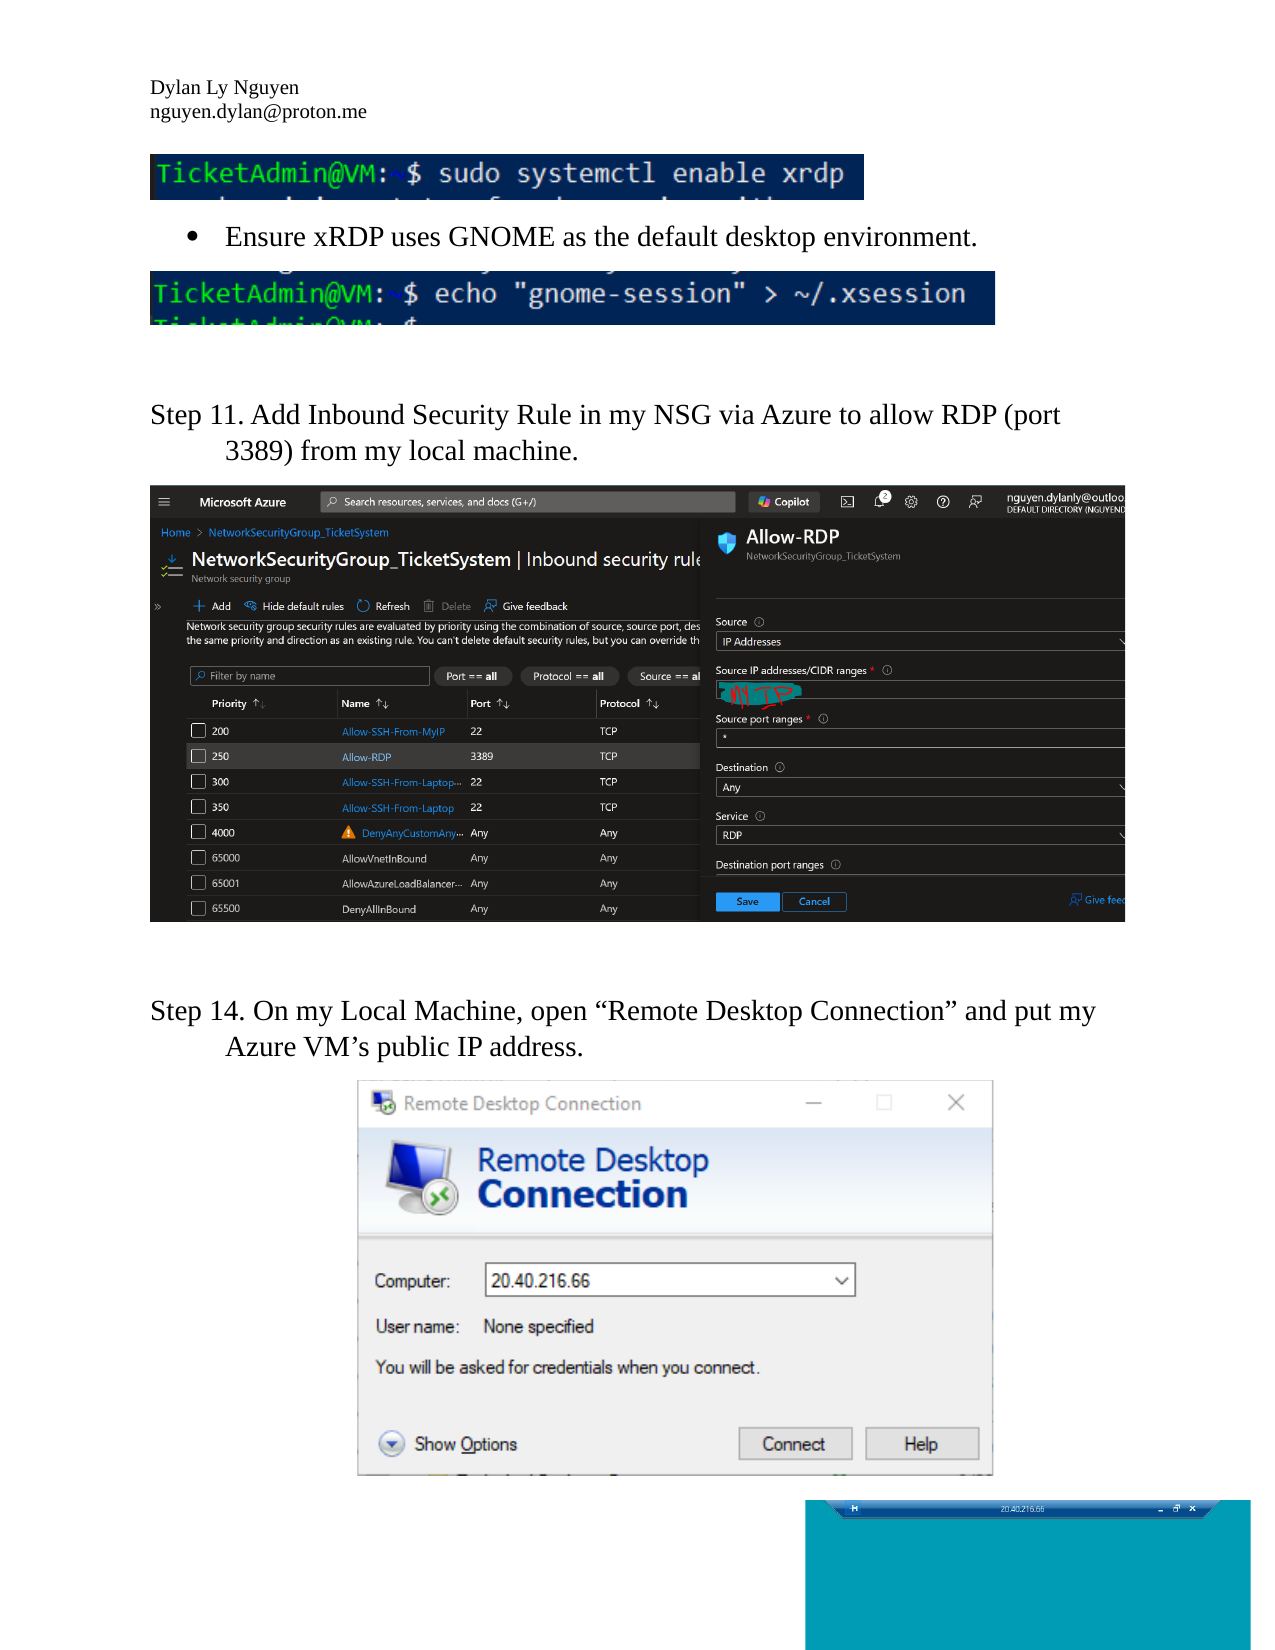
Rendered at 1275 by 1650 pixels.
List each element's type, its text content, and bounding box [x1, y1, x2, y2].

picture [150, 485, 1125, 922]
list Ensure xRDP uses GNOME as the default desktop environment. [187, 219, 1125, 252]
picture [357, 1080, 994, 1476]
text Step 14. On my Local Machine, open “Remote Desktop Connection” and put my Azure VM’s public IP address. [150, 993, 1125, 1063]
picture [150, 154, 864, 200]
picture [805, 1500, 1251, 1650]
text Step 11. Add Inbound Security Rule in my NSG via Azure to allow RDP (port 3389) from my local machine. [150, 397, 1125, 467]
picture [150, 271, 996, 325]
